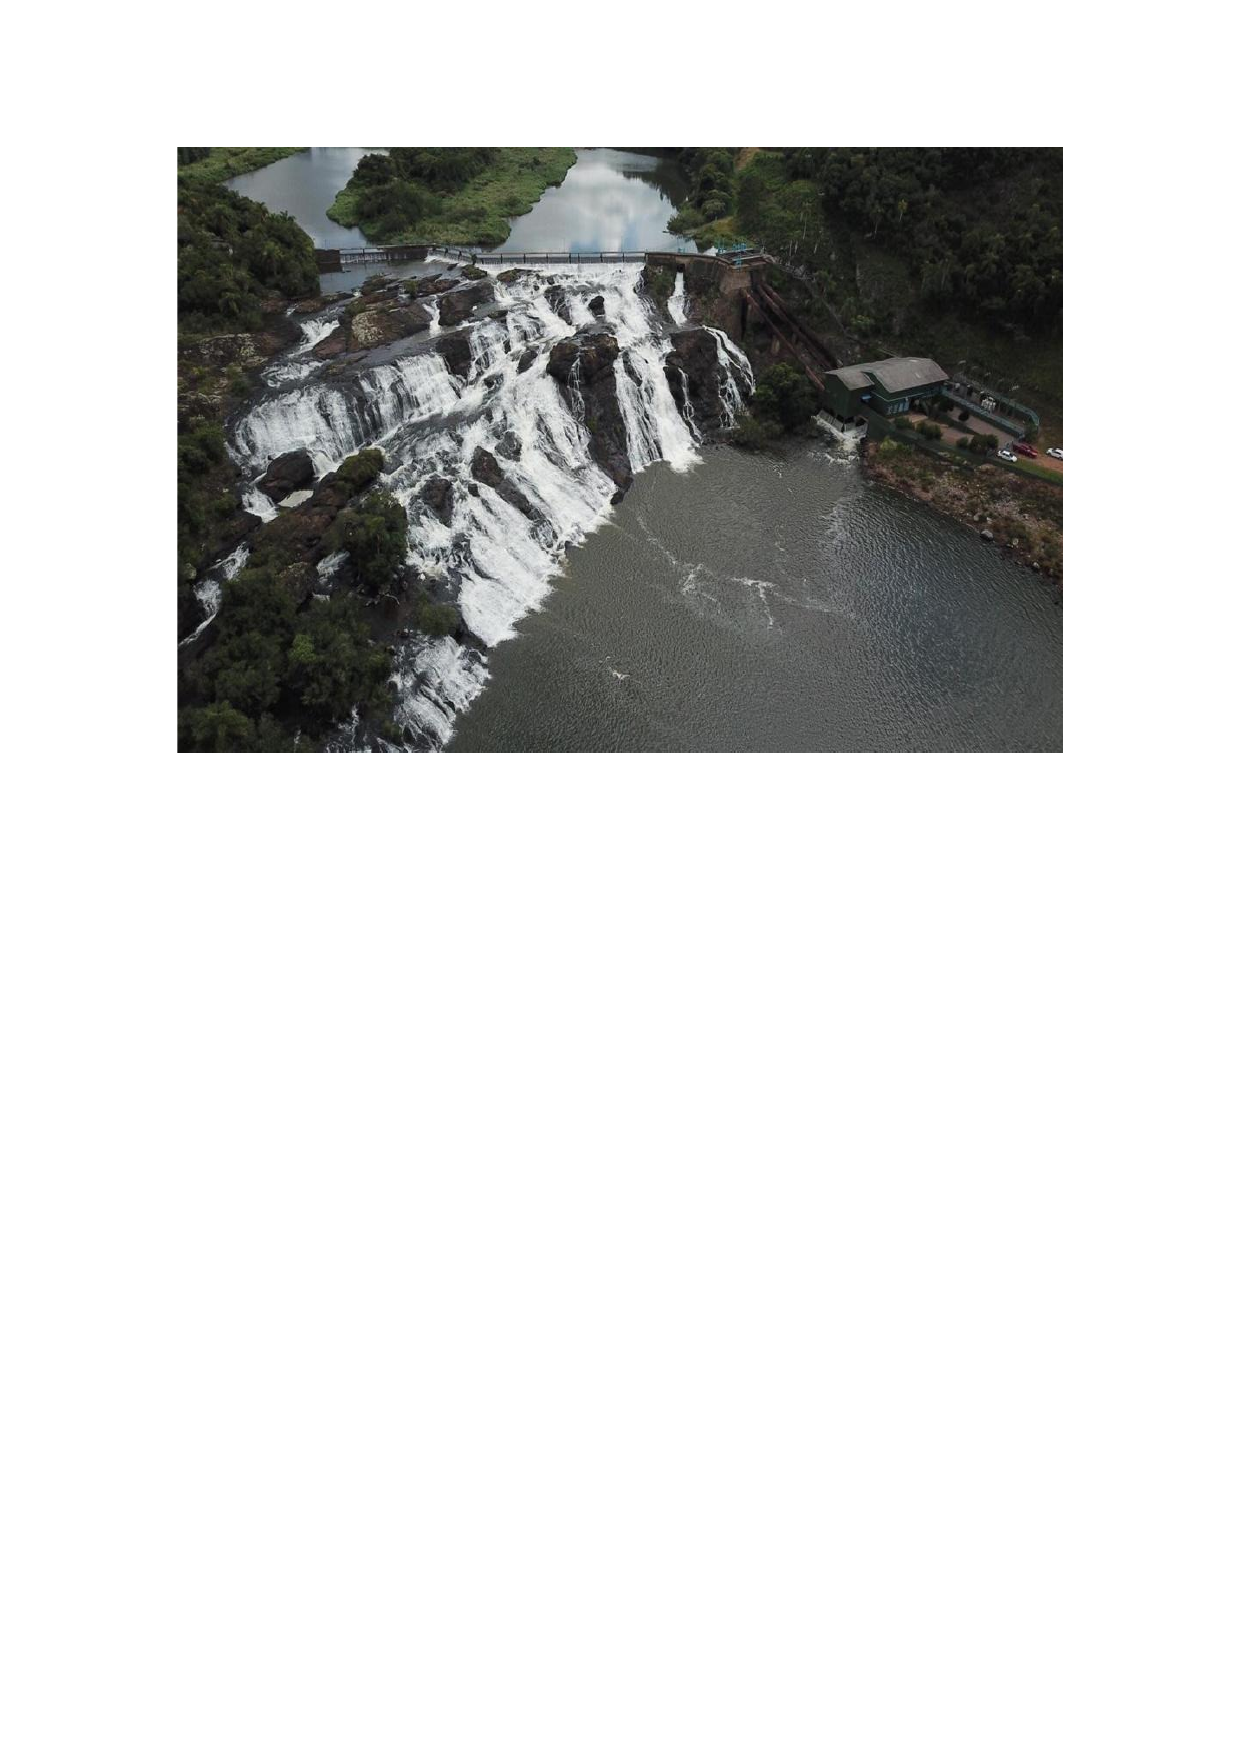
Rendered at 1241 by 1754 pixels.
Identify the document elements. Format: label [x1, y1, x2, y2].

picture [177, 147, 1063, 753]
